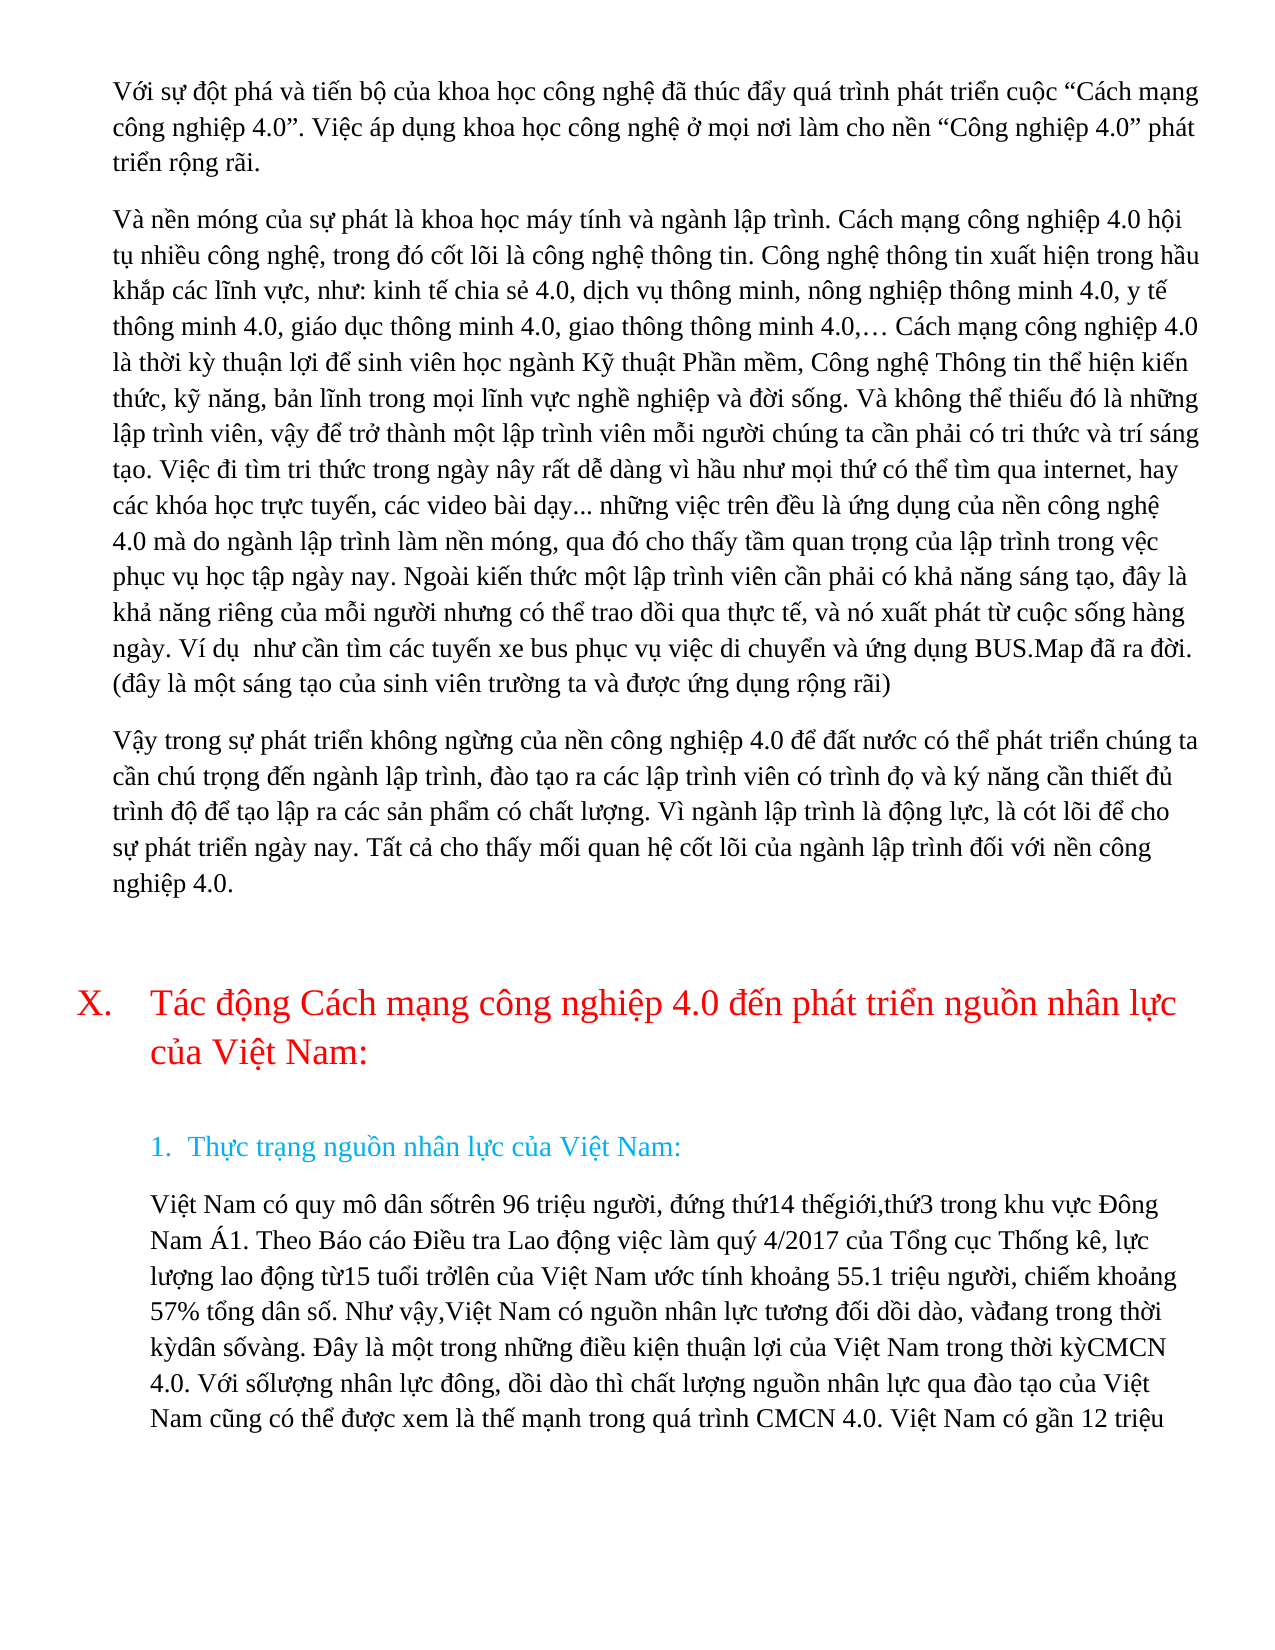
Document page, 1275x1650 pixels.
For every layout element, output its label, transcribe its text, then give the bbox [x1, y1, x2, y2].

text Và nền móng của sự phát là khoa học máy tính và ngành lập trình. Cách mạng công nghiệp 4.0 hội tụ nhiều công nghệ, trong đó cốt lõi là công nghệ thông tin. Công nghệ thông tin xuất hiện trong hầu khắp các lĩnh vực, như: kinh tế chia sẻ 4.0, dịch vụ thông minh, nông nghiệp thông minh 4.0, y tế thông minh 4.0, giáo dục thông minh 4.0, giao thông thông minh 4.0,… Cách mạng công nghiệp 4.0 là thời kỳ thuận lợi để sinh viên học ngành Kỹ thuật Phần mềm, Công nghệ Thông tin thể hiện kiến thức, kỹ năng, bản lĩnh trong mọi lĩnh vực nghề nghiệp và đời sống. Và không thể thiếu đó là những lập trình viên, vậy để trở thành một lập trình viên mỗi người chúng ta cần phải có tri thức và trí sáng tạo. Việc đi tìm tri thức trong ngày nây rất dễ dàng vì hầu như mọi thứ có thể tìm qua internet, hay các khóa học trực tuyến, các video bài dạy... những việc trên đều là ứng dụng của nền công nghệ 4.0 mà do ngành lập trình làm nền móng, qua đó cho thấy tầm quan trọng của lập trình trong vệc phục vụ học tập ngày nay. Ngoài kiến thức một lập trình viên cần phải có khả năng sáng tạo, đây là khả năng riêng của mỗi người nhưng có thể trao dồi qua thực tế, và nó xuất phát từ cuộc sống hàng ngày. Ví dụ như cần tìm các tuyến xe bus phục vụ việc di chuyển và ứng dụng BUS.Map đã ra đời.(đây là một sáng tạo của sinh viên trường ta và được ứng dụng rộng rãi) [112, 203, 1200, 699]
text Với sự đột phá và tiến bộ của khoa học công nghệ đã thúc đẩy quá trình phát triển cuộc “Cách mạng công nghiệp 4.0”. Việc áp dụng khoa học công nghệ ở mọi nơi làm cho nền “Công nghiệp 4.0” phát triển rộng rãi. [112, 75, 1200, 178]
text Vậy trong sự phát triển không ngừng của nền công nghiệp 4.0 để đất nước có thể phát triển chúng ta cần chú trọng đến ngành lập trình, đào tạo ra các lập trình viên có trình đọ và ký năng cần thiết đủ trình độ để tạo lập ra các sản phẩm có chất lượng. Vì ngành lập trình là động lực, là cót lõi để cho sự phát triển ngày nay. Tất cả cho thấy mối quan hệ cốt lõi của ngành lập trình đối với nền công nghiệp 4.0. [112, 724, 1200, 898]
list Thực trạng nguồn nhân lực của Việt Nam: [150, 1129, 1200, 1162]
text Việt Nam có quy mô dân sốtrên 96 triệu người, đứng thứ14 thếgiới,thứ3 trong khu vực Đông Nam Á1. Theo Báo cáo Điều tra Lao động việc làm quý 4/2017 của Tổng cục Thống kê, lực lượng lao động từ15 tuổi trởlên của Việt Nam ước tính khoảng 55.1 triệu người, chiếm khoảng 57% tổng dân số. Như vậy,Việt Nam có nguồn nhân lực tương đối dồi dào, vàđang trong thời kỳdân sốvàng. Đây là một trong những điều kiện thuận lợi của Việt Nam trong thời kỳCMCN 4.0. Với sốlượng nhân lực đông, dồi dào thì chất lượng nguồn nhân lực qua đào tạo của Việt Nam cũng có thể được xem là thế mạnh trong quá trình CMCN 4.0. Việt Nam có gần 12 triệu [150, 1188, 1200, 1434]
list Tác động Cách mạng công nghiệp 4.0 đến phát triển nguồn nhân lực của Việt Nam: [112, 980, 1200, 1073]
